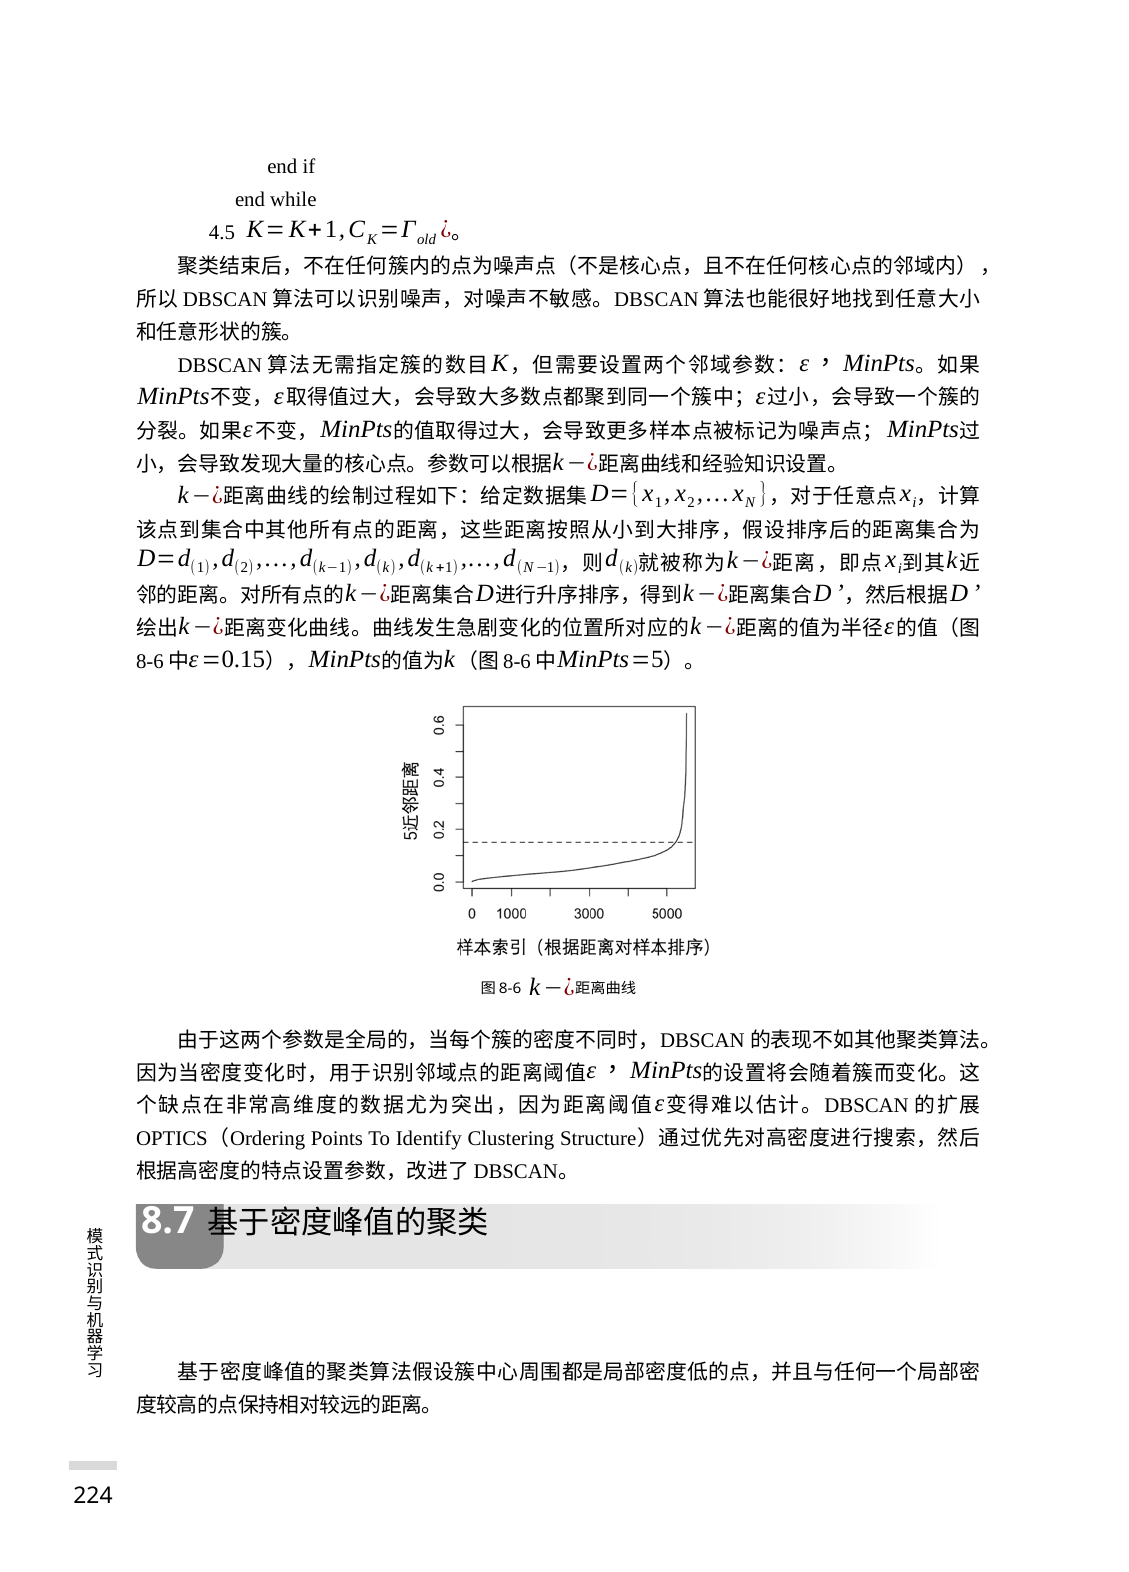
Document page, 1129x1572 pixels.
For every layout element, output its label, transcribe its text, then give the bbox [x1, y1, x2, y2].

subtitle 8.7 基于密度峰值的聚类 [136, 1186, 980, 1252]
text end while [136, 182, 980, 215]
text DBSCAN算法无需指定簇的数目，但需要设置两个邻域参数：。如果不变，取得值过大，会导致大多数点都聚到同一个簇中；过小，会导致一个簇的分裂。如果不变，的值取得过大，会导致更多样本点被标记为噪声点；过小，会导致发现大量的核心点。参数可以根据距离曲线和经验知识设置。 [136, 347, 980, 479]
text end if [136, 149, 980, 182]
text 基于密度峰值的聚类算法假设簇中心周围都是局部密度低的点，并且与任何一个局部密度较高的点保持相对较远的距离。 [136, 1354, 980, 1420]
text 图8-6 距离曲线 [136, 973, 980, 1001]
picture [135, 1204, 938, 1269]
text 距离曲线的绘制过程如下：给定数据集，对于任意点，计算该点到集合中其他所有点的距离，这些距离按照从小到大排序，假设排序后的距离集合为，则就被称为距离，即点到其近邻的距离。对所有点的距离集合进行升序排序，得到距离集合，然后根据绘出距离变化曲线。曲线发生急剧变化的位置所对应的距离的值为半径的值（图8-6中），的值为（图8-6中）。 [136, 479, 980, 676]
picture [396, 697, 721, 961]
text 由于这两个参数是全局的，当每个簇的密度不同时，DBSCAN 的表现不如其他聚类算法。因为当密度变化时，用于识别邻域点的距离阈值的设置将会随着簇而变化。这个缺点在非常高维度的数据尤为突出，因为距离阈值变得难以估计。DBSCAN的扩展OPTICS（Ordering Points To Identify Clustering Structure）通过优先对高密度进行搜索，然后根据高密度的特点设置参数，改进了DBSCAN。 [136, 1022, 980, 1186]
text 聚类结束后，不在任何簇内的点为噪声点（不是核心点，且不在任何核心点的邻域内），所以DBSCAN算法可以识别噪声，对噪声不敏感。DBSCAN算法也能很好地找到任意大小和任意形状的簇。 [136, 248, 980, 347]
text 4.5 。 [136, 215, 980, 248]
